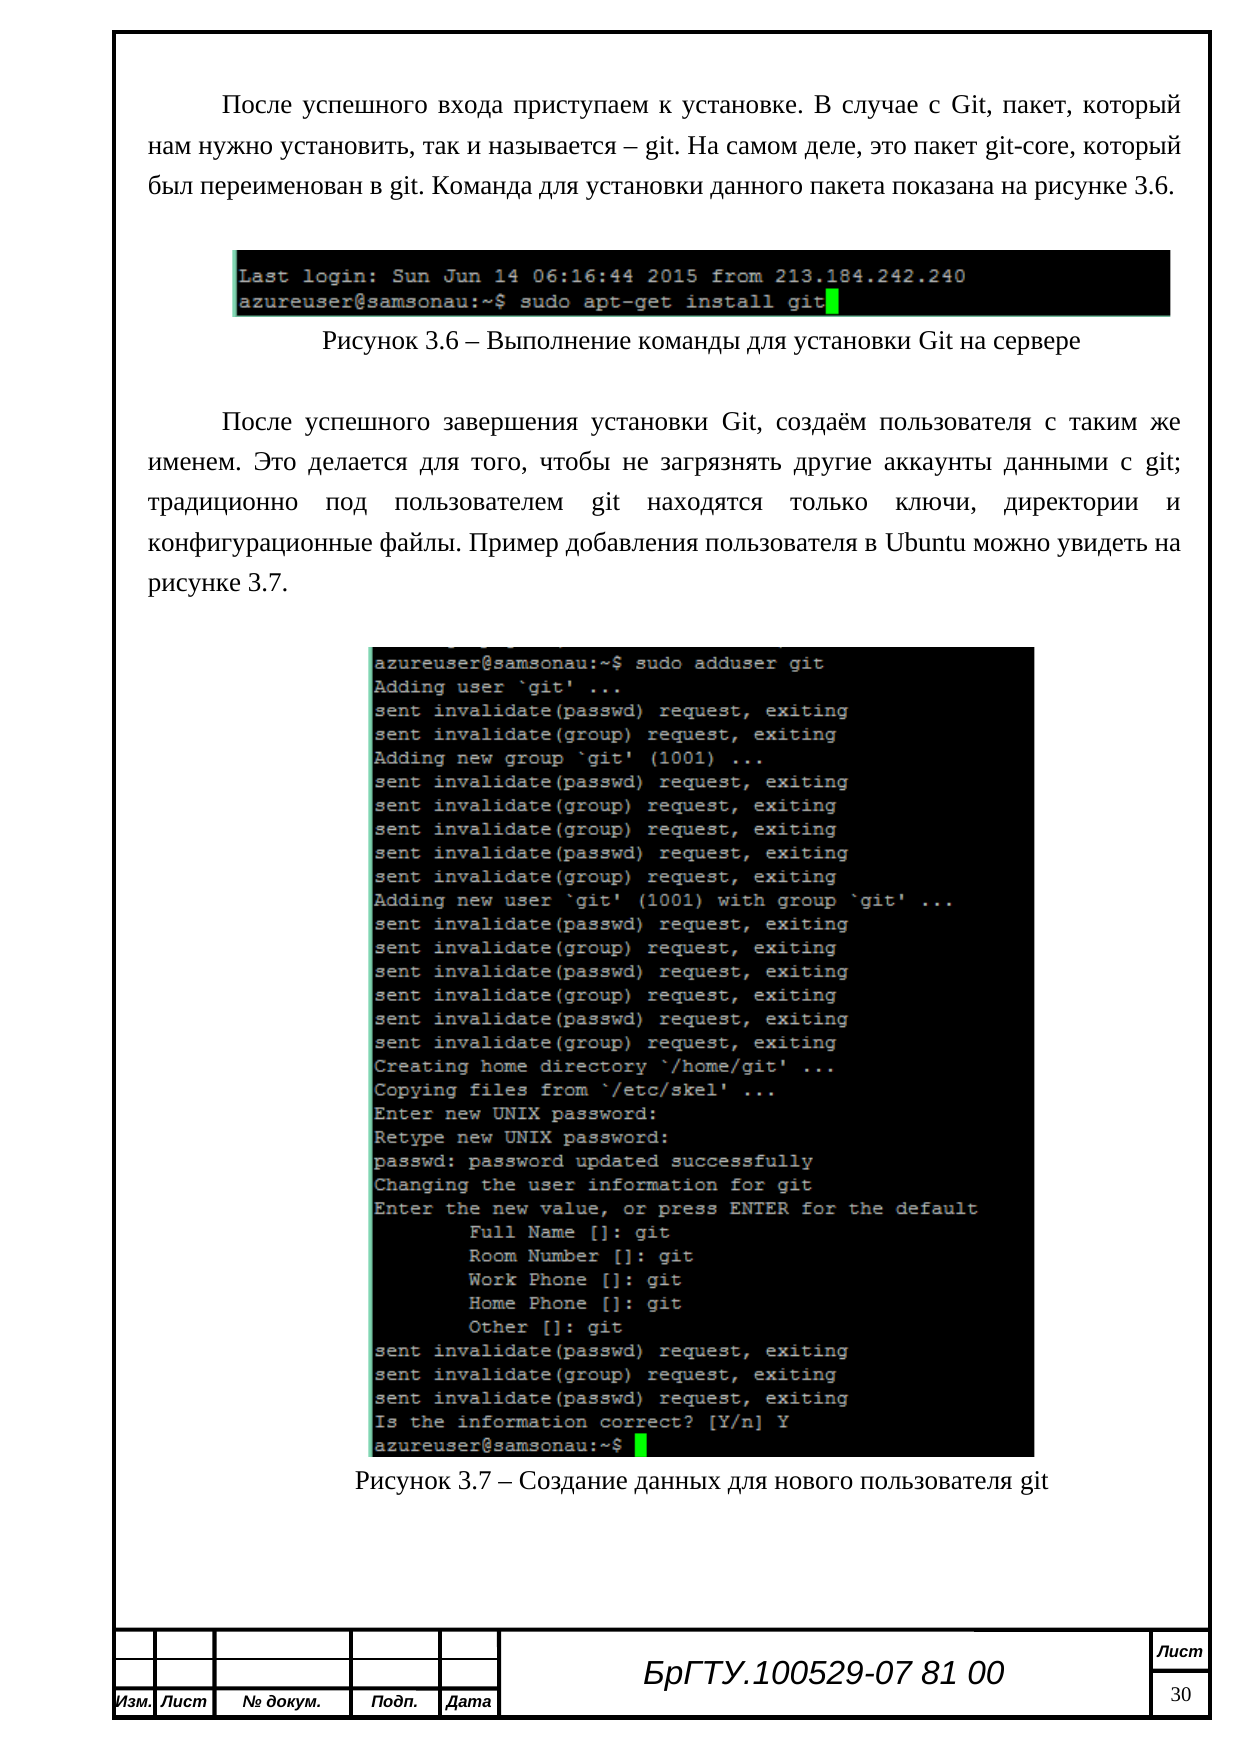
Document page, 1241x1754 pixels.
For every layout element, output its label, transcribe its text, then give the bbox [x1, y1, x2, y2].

picture [232, 250, 1171, 317]
picture [368, 647, 1035, 1457]
text Рисунок 3.6 – Выполнение команды для установки Git на сервере [148, 324, 1181, 355]
text Рисунок 3.7 – Создание данных для нового пользователя git [148, 1464, 1181, 1495]
text После успешного завершения установки Git, создаём пользователя с таким же именем. Это делается для того, чтобы не загрязнять другие аккаунты данными с git; традиционно под пользователем git находятся только ключи, директории и конфигурационные файлы. Пример добавления пользователя в Ubuntu можно увидеть на рисунке 3.7. [148, 404, 1181, 597]
text После успешного входа приступаем к установке. В случае с Git, пакет, который нам нужно установить, так и называется – git. На самом деле, это пакет git-core, который был переименован в git. Команда для установки данного пакета показана на рисунке 3.6. [148, 89, 1181, 201]
